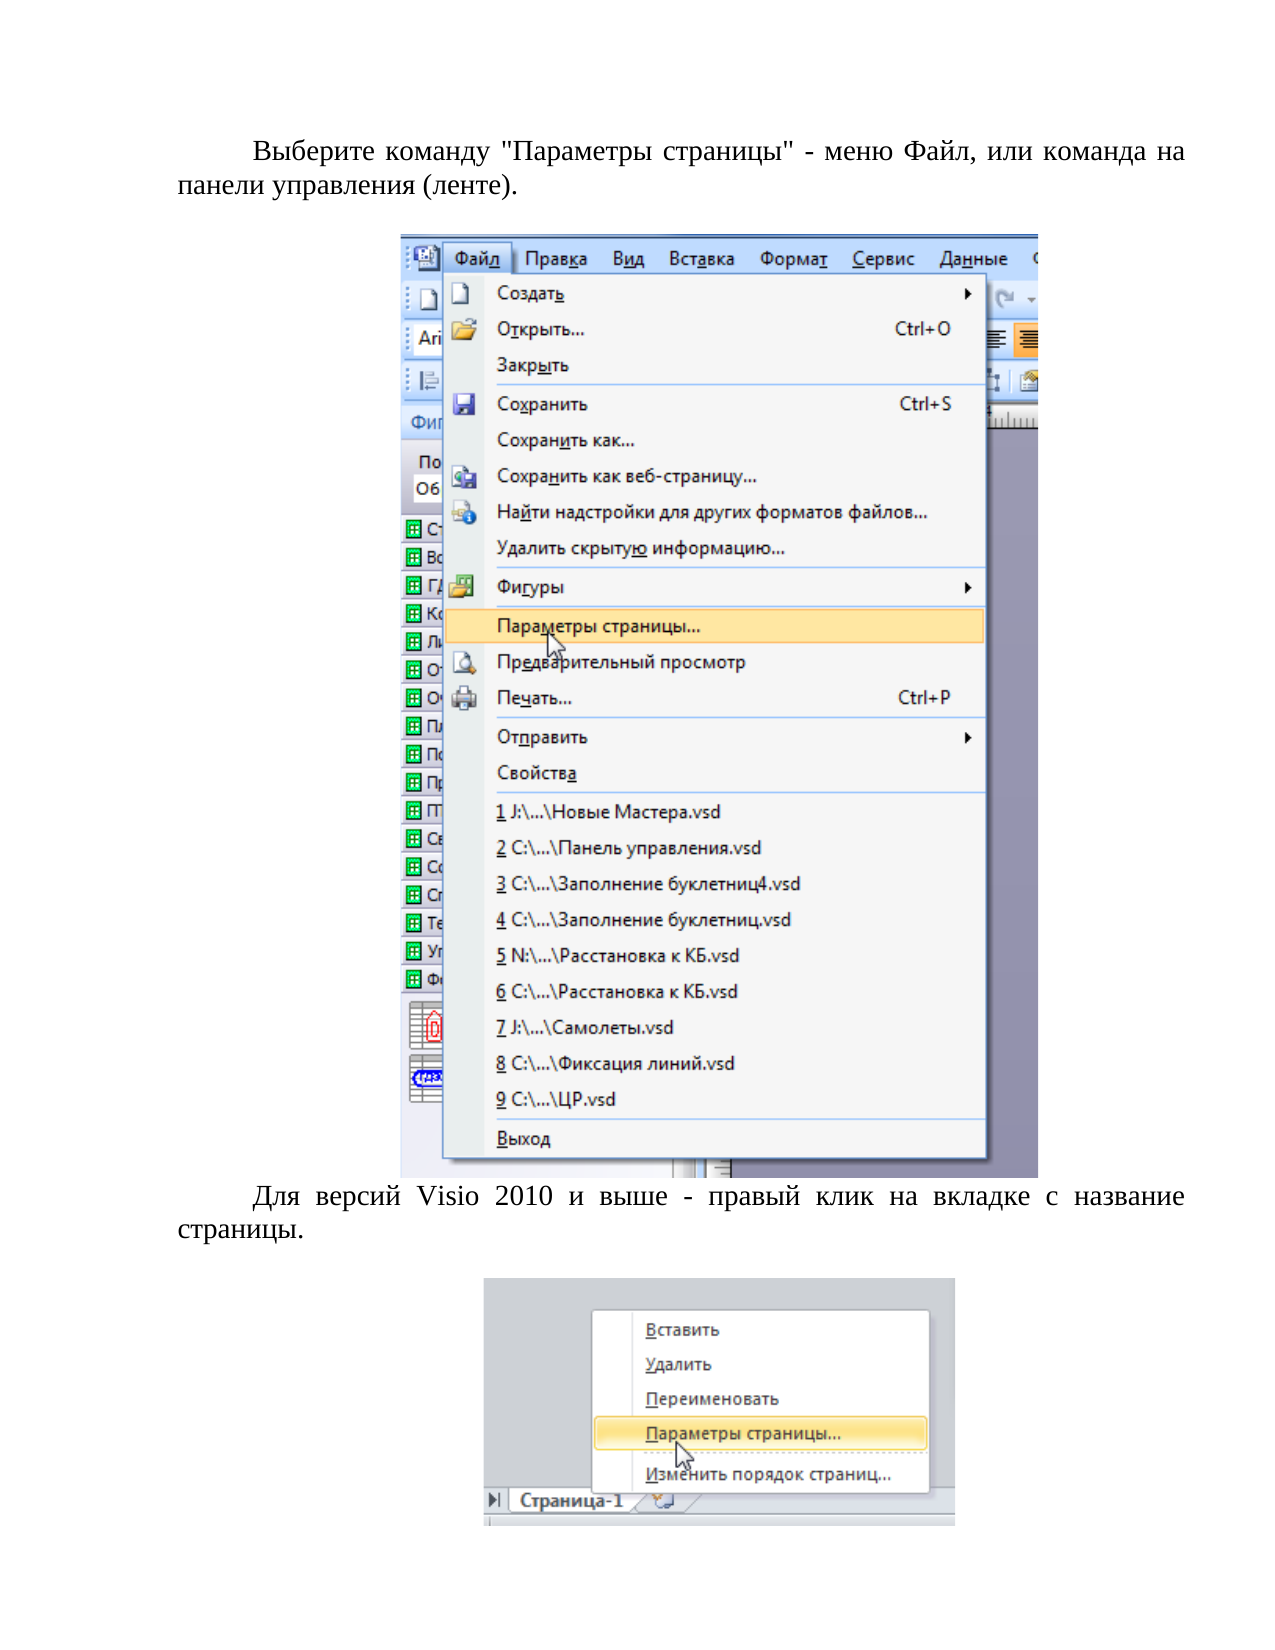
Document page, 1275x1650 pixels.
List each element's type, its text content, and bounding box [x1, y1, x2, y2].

text Выберите команду "Параметры страницы" - меню Файл, или команда на панели управления (ленте). [177, 133, 1186, 201]
picture [400, 234, 1039, 1178]
picture [483, 1278, 956, 1526]
text Для версий Visio 2010 и выше - правый клик на вкладке с название страницы. [177, 1178, 1186, 1245]
